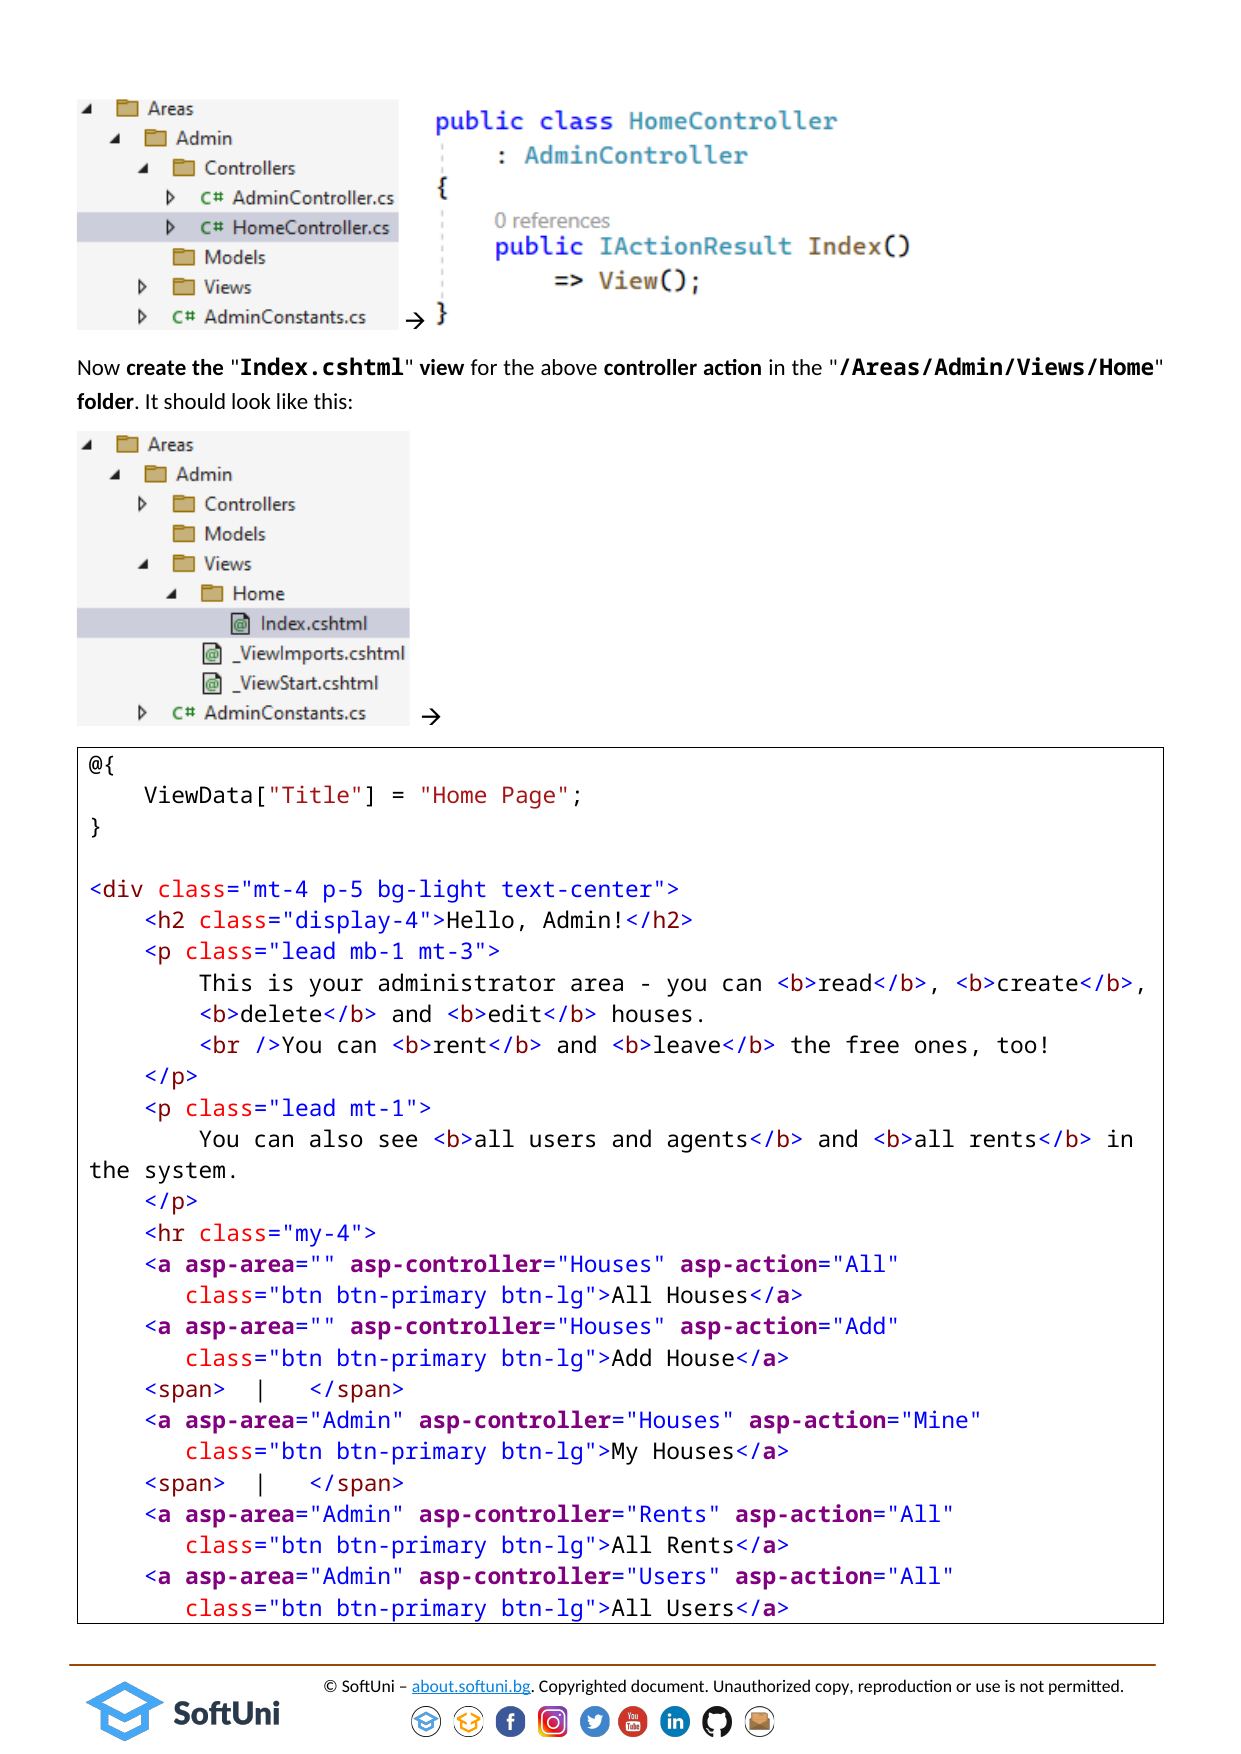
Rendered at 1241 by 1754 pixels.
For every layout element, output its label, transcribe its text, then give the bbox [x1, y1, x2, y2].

picture [660, 1706, 669, 1715]
picture [453, 1706, 484, 1737]
picture [411, 1706, 441, 1737]
picture [76, 95, 399, 330]
picture [660, 1728, 669, 1737]
picture [76, 431, 410, 726]
picture [538, 1706, 568, 1737]
picture [744, 1706, 775, 1737]
picture [79, 1675, 286, 1747]
picture [681, 1728, 690, 1737]
picture [681, 1706, 690, 1715]
picture [580, 1706, 610, 1737]
picture [618, 1706, 648, 1737]
picture [674, 1719, 683, 1728]
picture [495, 1706, 526, 1737]
text Now create the "Index.cshtml" view for the above controller action in the "/Areas/Admin/Views/Home" folder. It should look like this: [77, 351, 1163, 415]
picture [702, 1706, 732, 1737]
picture [432, 106, 915, 330]
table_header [78, 748, 1163, 1623]
